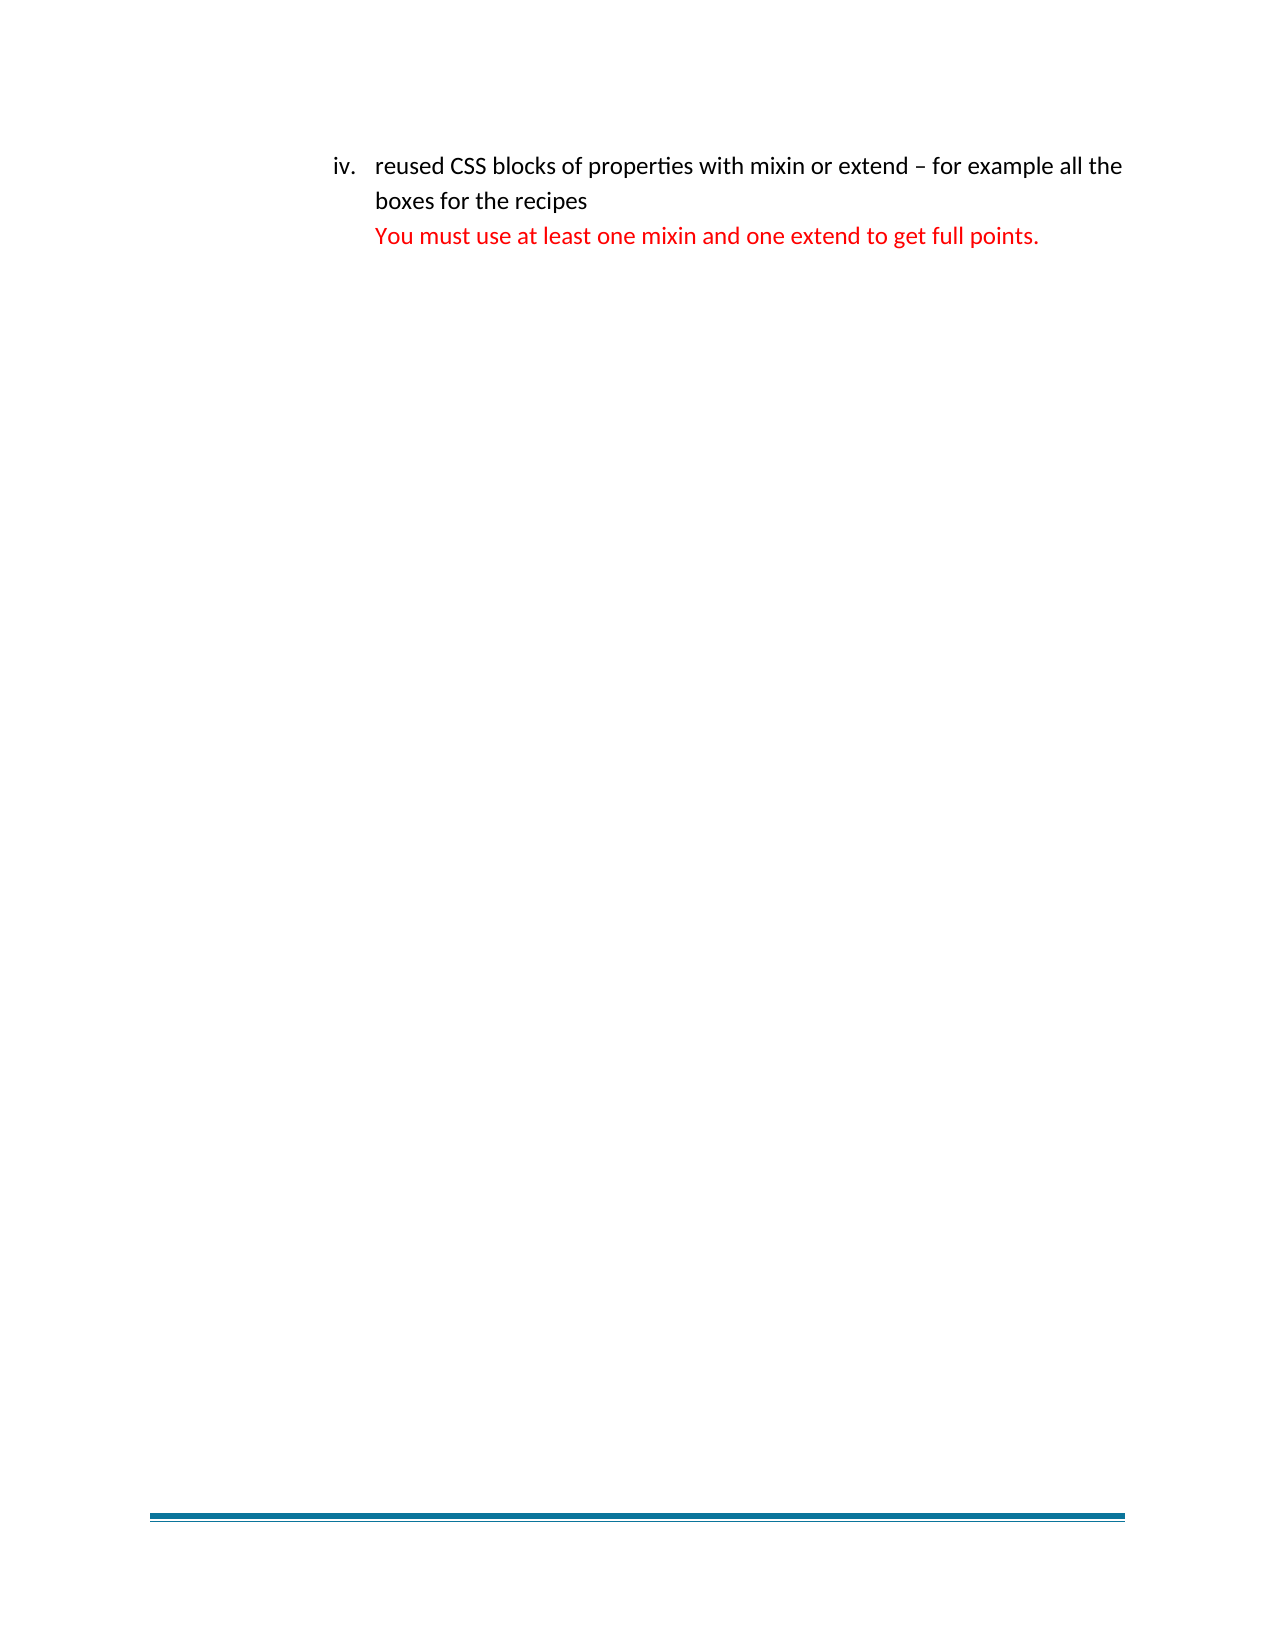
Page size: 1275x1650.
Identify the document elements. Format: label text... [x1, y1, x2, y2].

list reused CSS blocks of properties with mixin or extend – for example all the boxes for the recipes You must use at least one mixin and one extend to get full points. [356, 150, 1125, 251]
